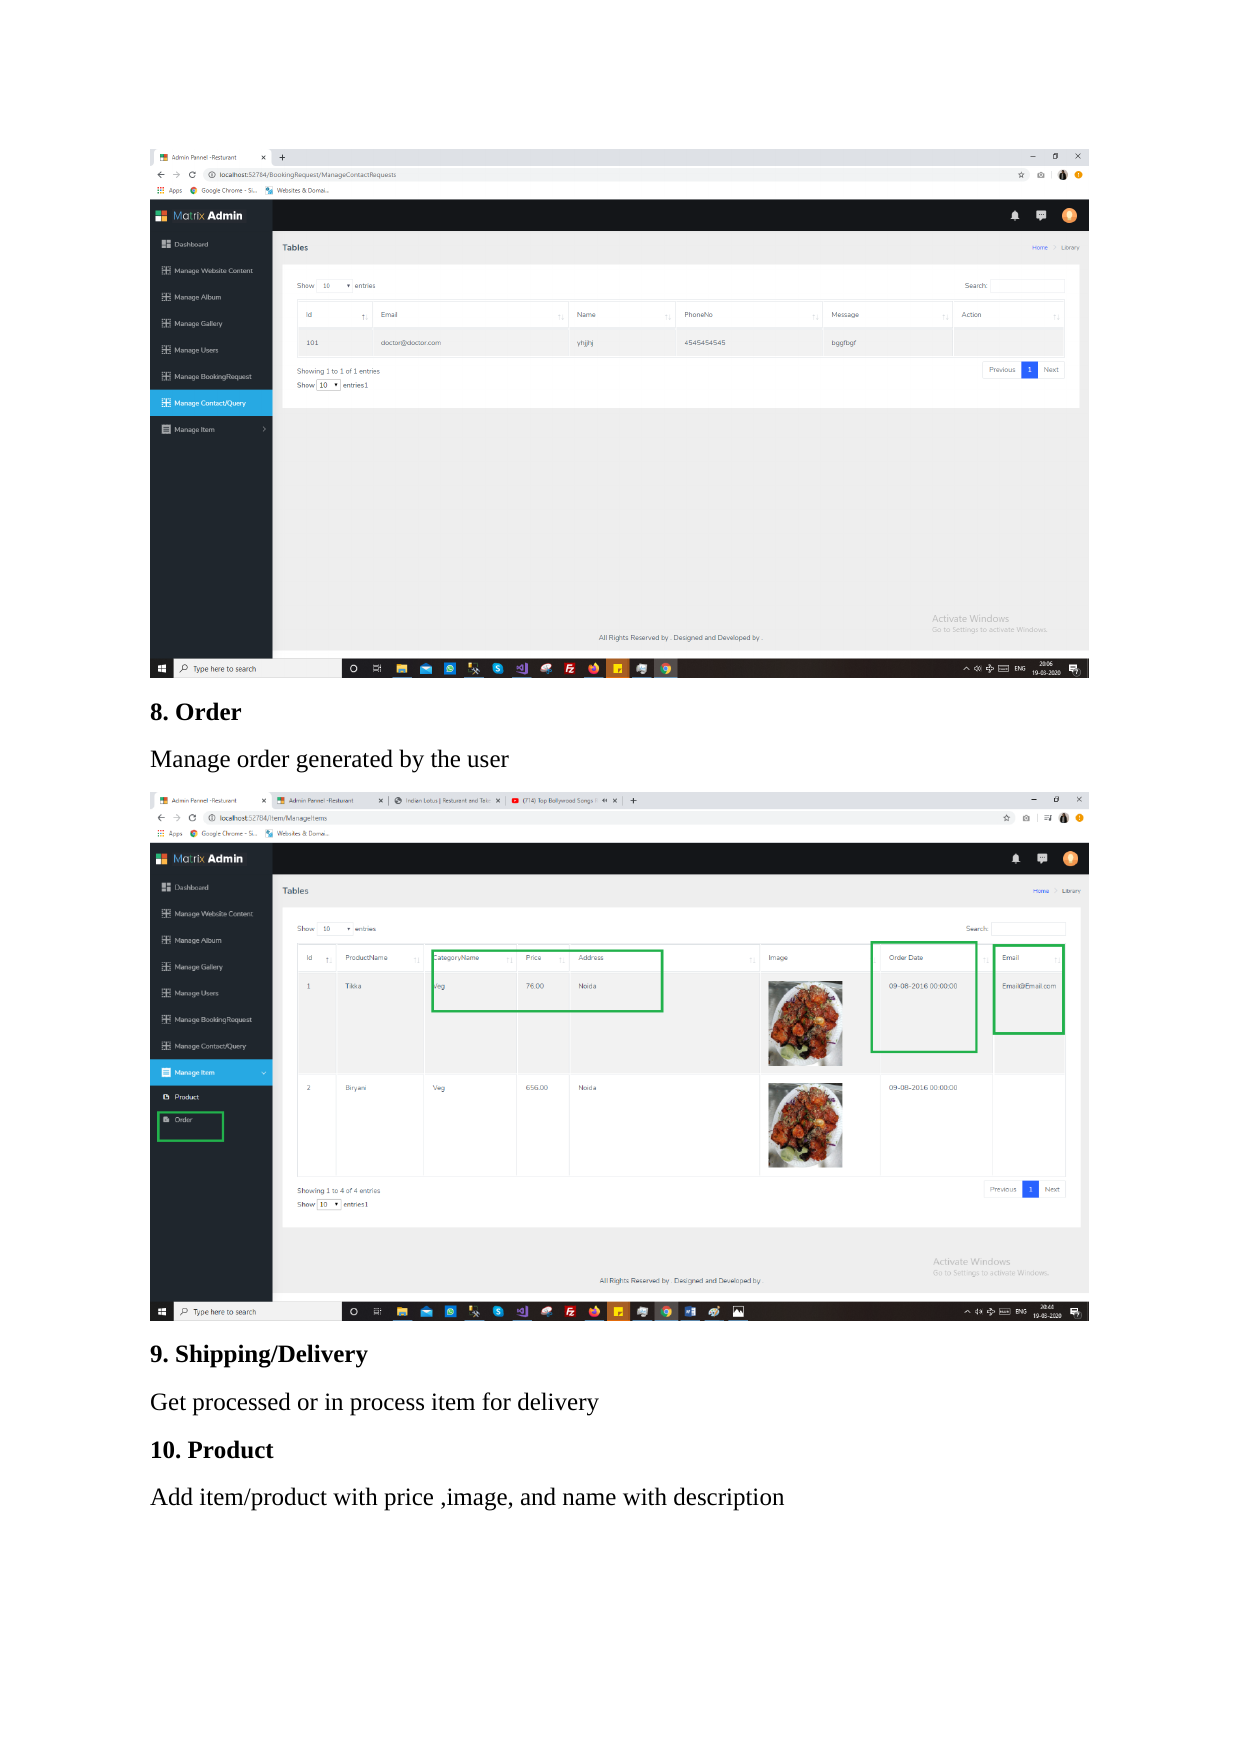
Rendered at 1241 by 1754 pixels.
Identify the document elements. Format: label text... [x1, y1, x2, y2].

text Get processed or in process item for delivery [150, 1387, 1090, 1416]
text Manage order generated by the user [150, 744, 1090, 773]
text Add item/product with price ,image, and name with description [150, 1482, 1090, 1511]
picture [150, 149, 1089, 678]
text 9. Shipping/Delivery [150, 1339, 1090, 1368]
text 10. Product [150, 1435, 1090, 1463]
picture [150, 792, 1089, 1321]
text 8. Order [150, 697, 1090, 726]
